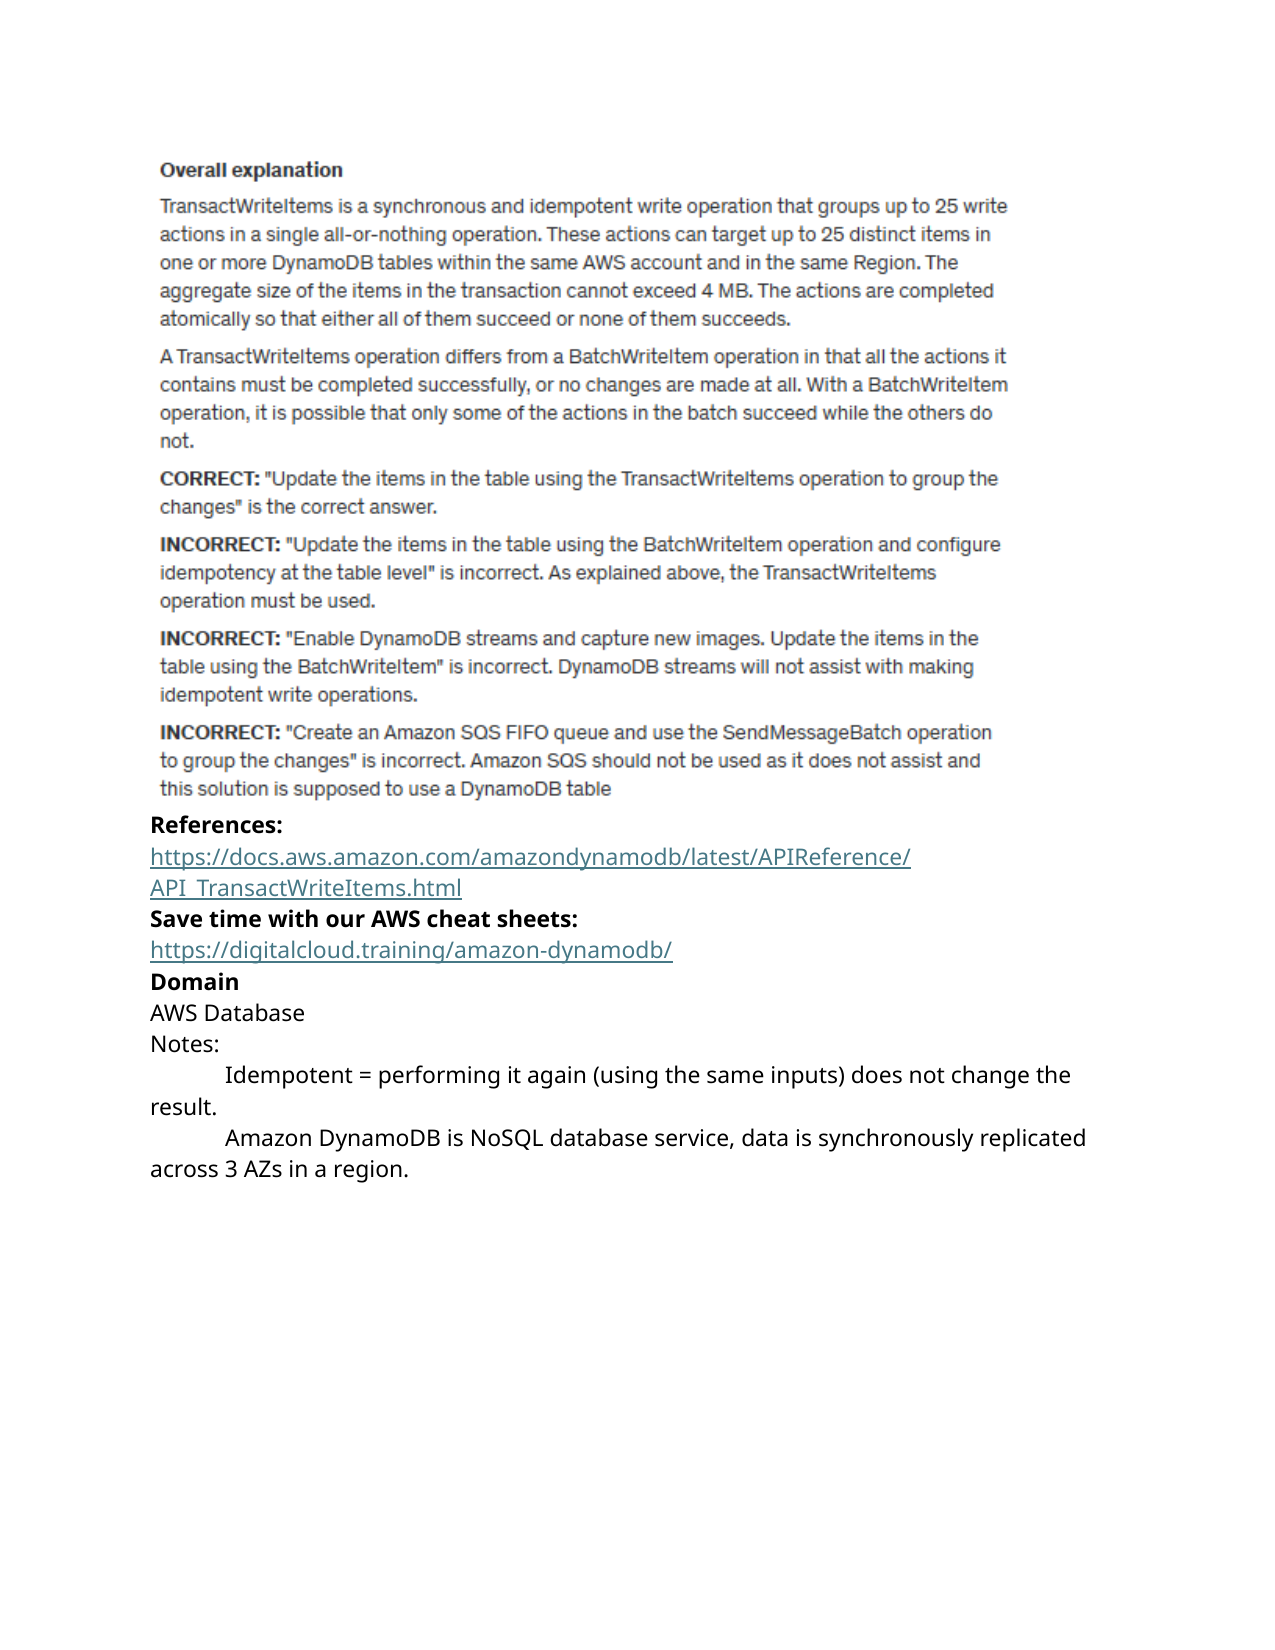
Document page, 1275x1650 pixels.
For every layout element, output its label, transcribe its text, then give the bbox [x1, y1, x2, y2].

text Amazon DynamoDB is NoSQL database service, data is synchronously replicated across 3 AZs in a region. [150, 1122, 1125, 1184]
text AWS Database [150, 997, 1125, 1028]
text Notes: [150, 1028, 1125, 1059]
text References: [150, 809, 1125, 841]
text https://docs.aws.amazon.com/amazondynamodb/latest/APIReference/API_TransactWriteItems.html [150, 841, 1125, 903]
picture [150, 150, 1019, 810]
text Save time with our AWS cheat sheets: [150, 903, 1125, 934]
text Idempotent = performing it again (using the same inputs) does not change the result. [150, 1059, 1125, 1122]
text Domain [150, 966, 1125, 997]
text https://digitalcloud.training/amazon-dynamodb/ [150, 934, 1125, 966]
